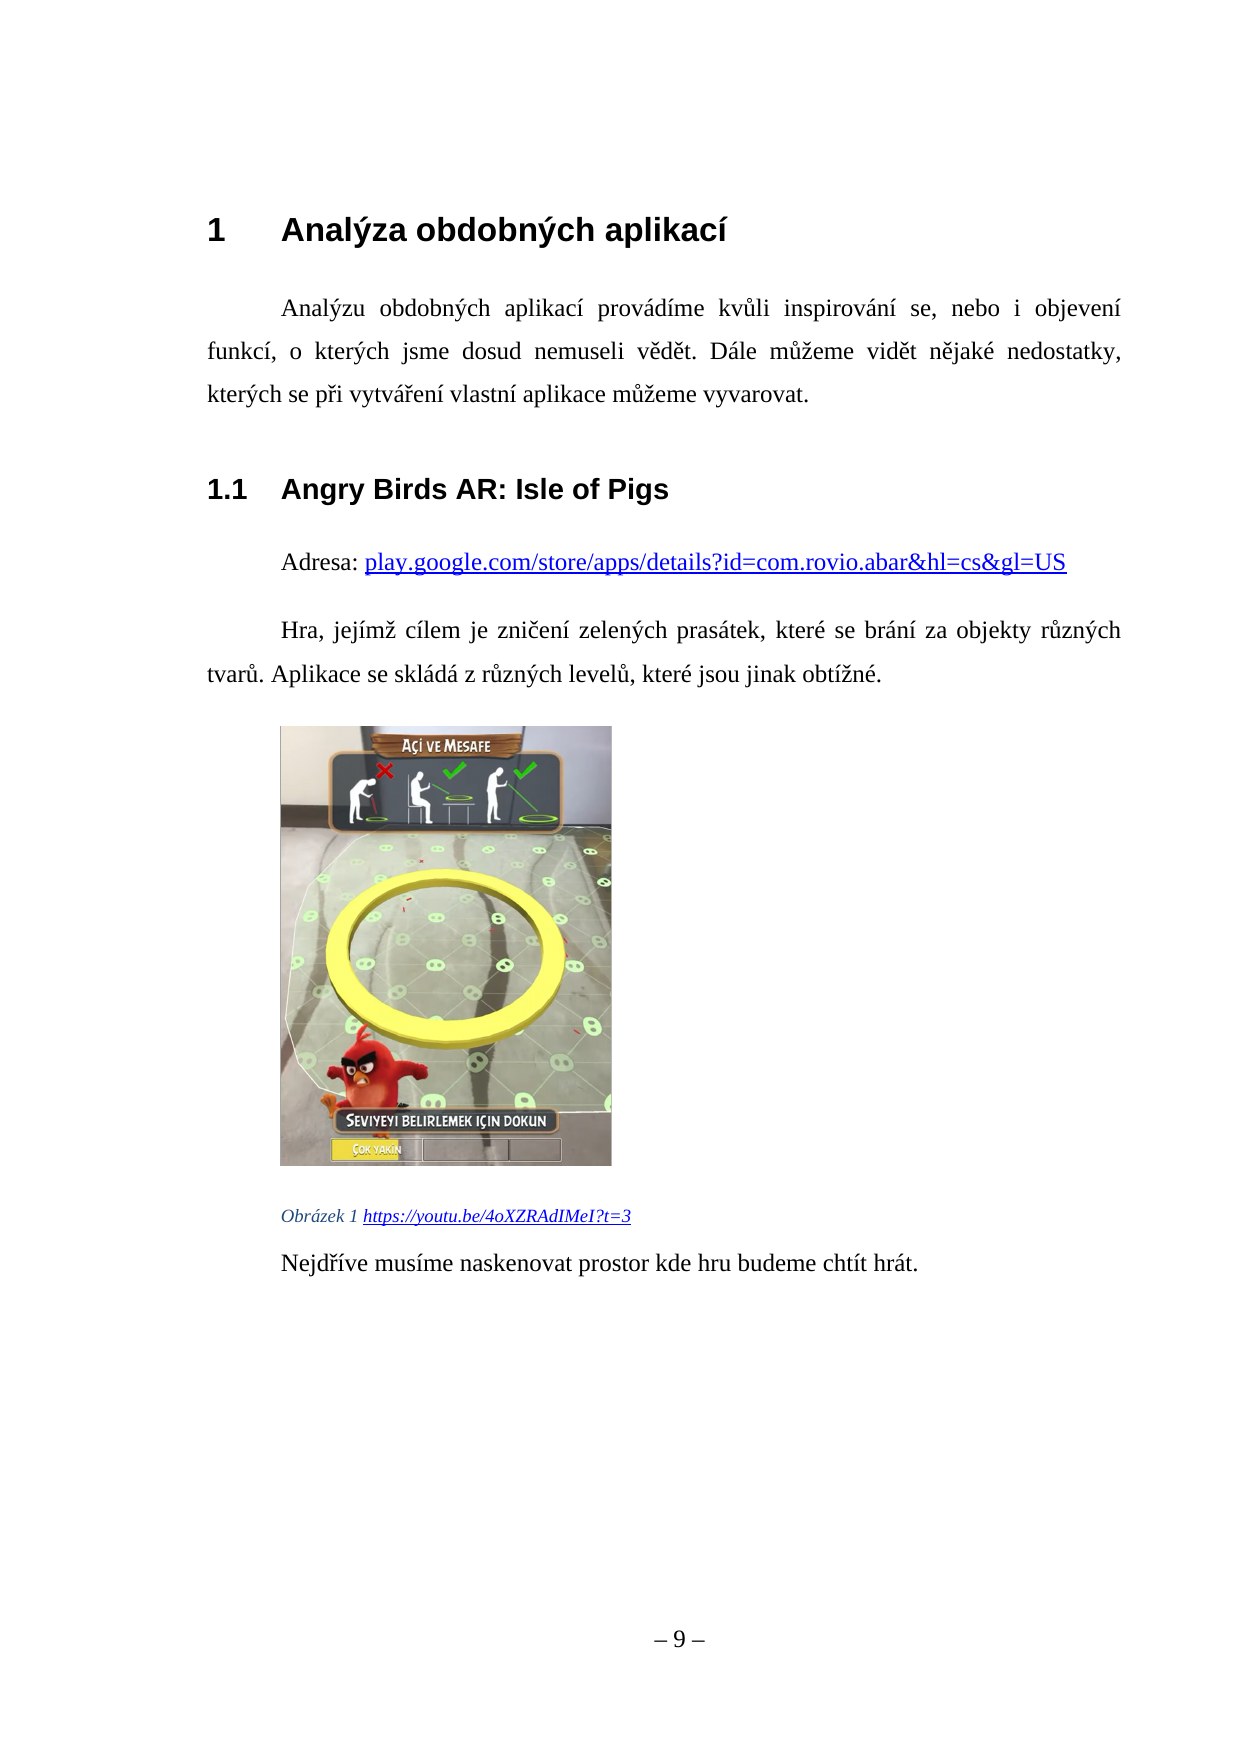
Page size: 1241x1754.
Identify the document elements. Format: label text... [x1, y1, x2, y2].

text Analýzu obdobných aplikací provádíme kvůli inspirování se, nebo i objevení funkcí, o kterých jsme dosud nemuseli vědět. Dále můžeme vidět nějaké nedostatky, kterých se při vytváření vlastní aplikace můžeme vyvarovat. [207, 293, 1122, 408]
text Nejdříve musíme naskenovat prostor kde hru budeme chtít hrát. [281, 1248, 1122, 1276]
subtitle Analýza obdobných aplikací [207, 210, 1122, 249]
subtitle Angry Birds AR: Isle of Pigs [207, 472, 1122, 506]
text Obrázek https://youtu.be/4oXZRAdIMeI?t=3 [207, 1205, 1122, 1227]
picture [280, 726, 612, 1166]
text Hra, jejímž cílem je zničení zelených prasátek, které se brání za objekty různých tvarů. Aplikace se skládá z různých levelů, které jsou jinak obtížné. [207, 616, 1122, 687]
text Adresa: play.google.com/store/apps/details?id=com.rovio.abar&hl=cs&gl=US [207, 547, 1122, 576]
